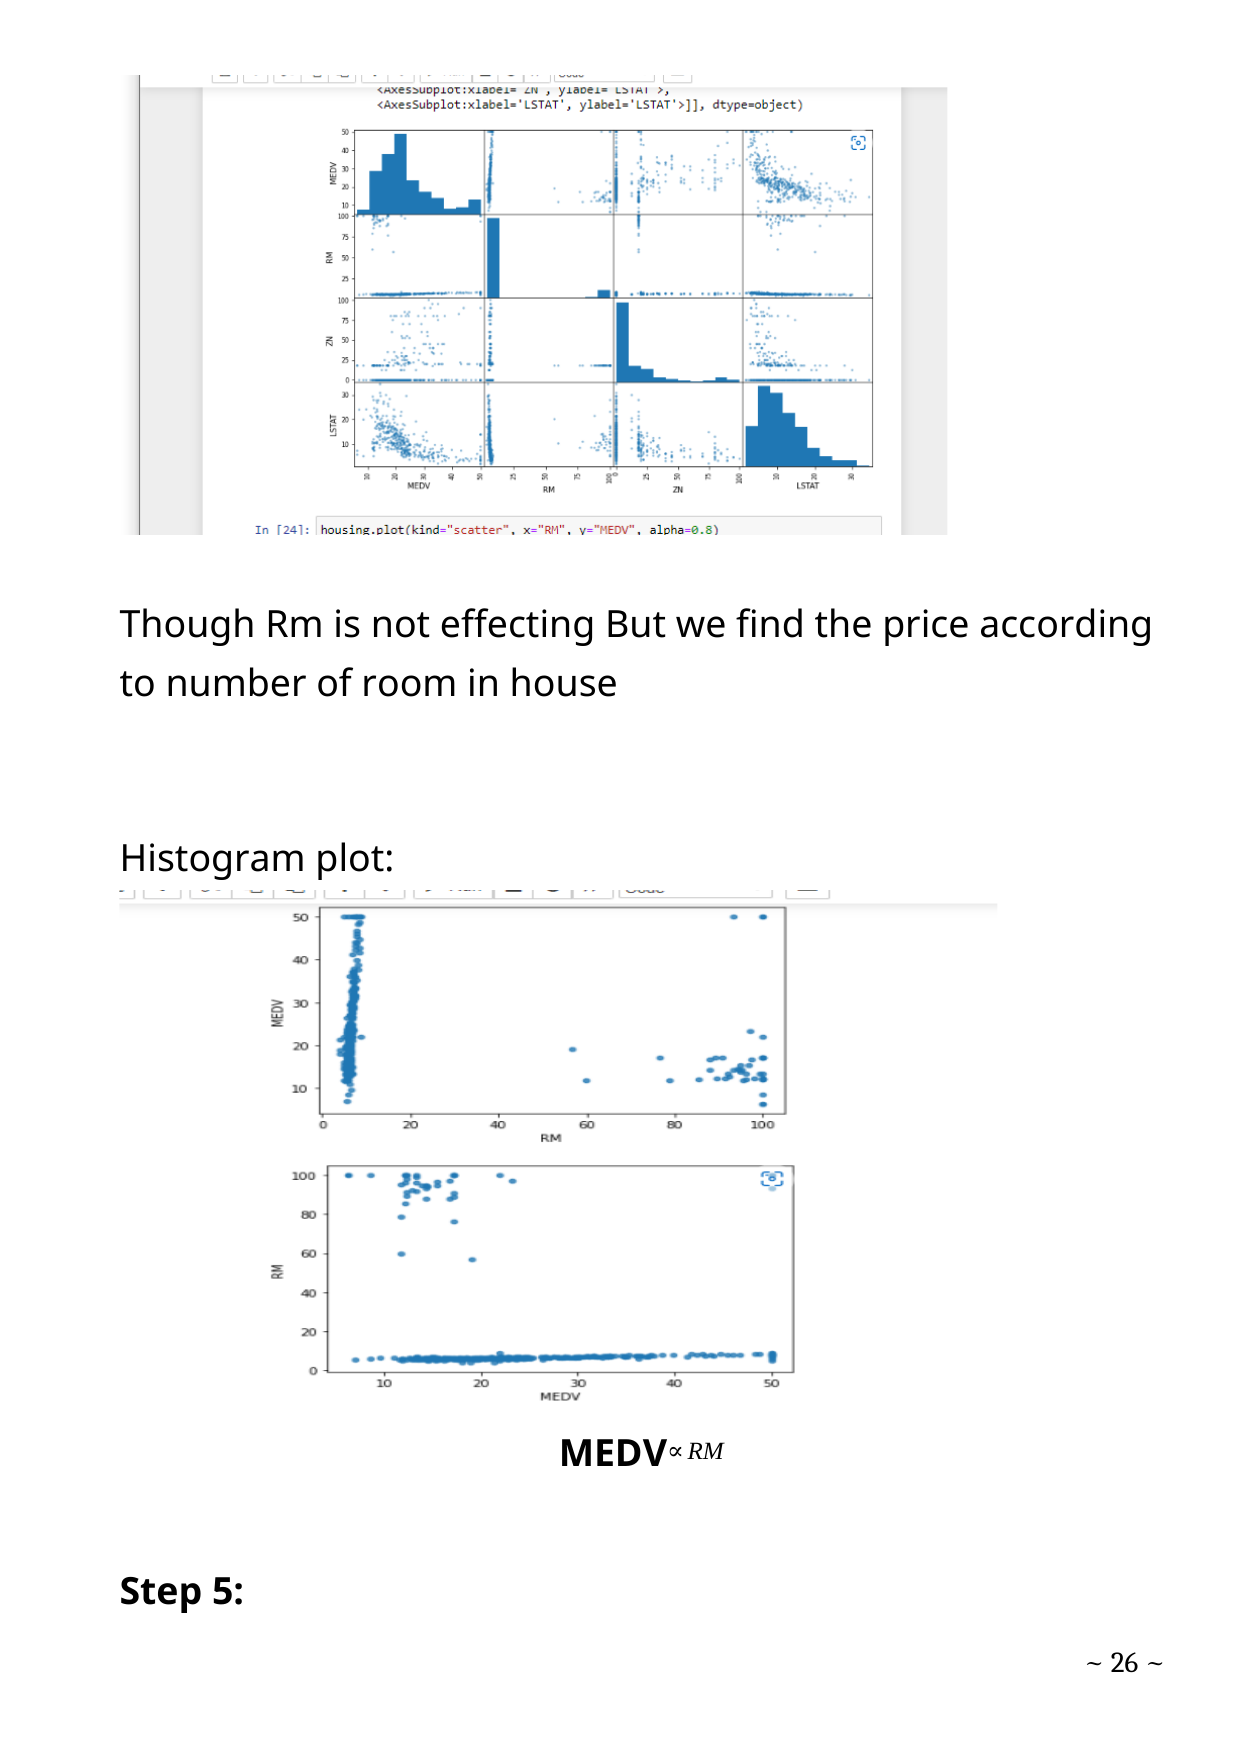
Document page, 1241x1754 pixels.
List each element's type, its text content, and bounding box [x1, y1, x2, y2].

picture [119, 890, 998, 1422]
text Step 5: [119, 1564, 1165, 1615]
picture [119, 75, 948, 535]
text MEDV [119, 1426, 1165, 1477]
text Histogram plot: [119, 832, 1165, 883]
text Though Rm is not effecting But we find the price according to number of room in house [119, 597, 1165, 707]
